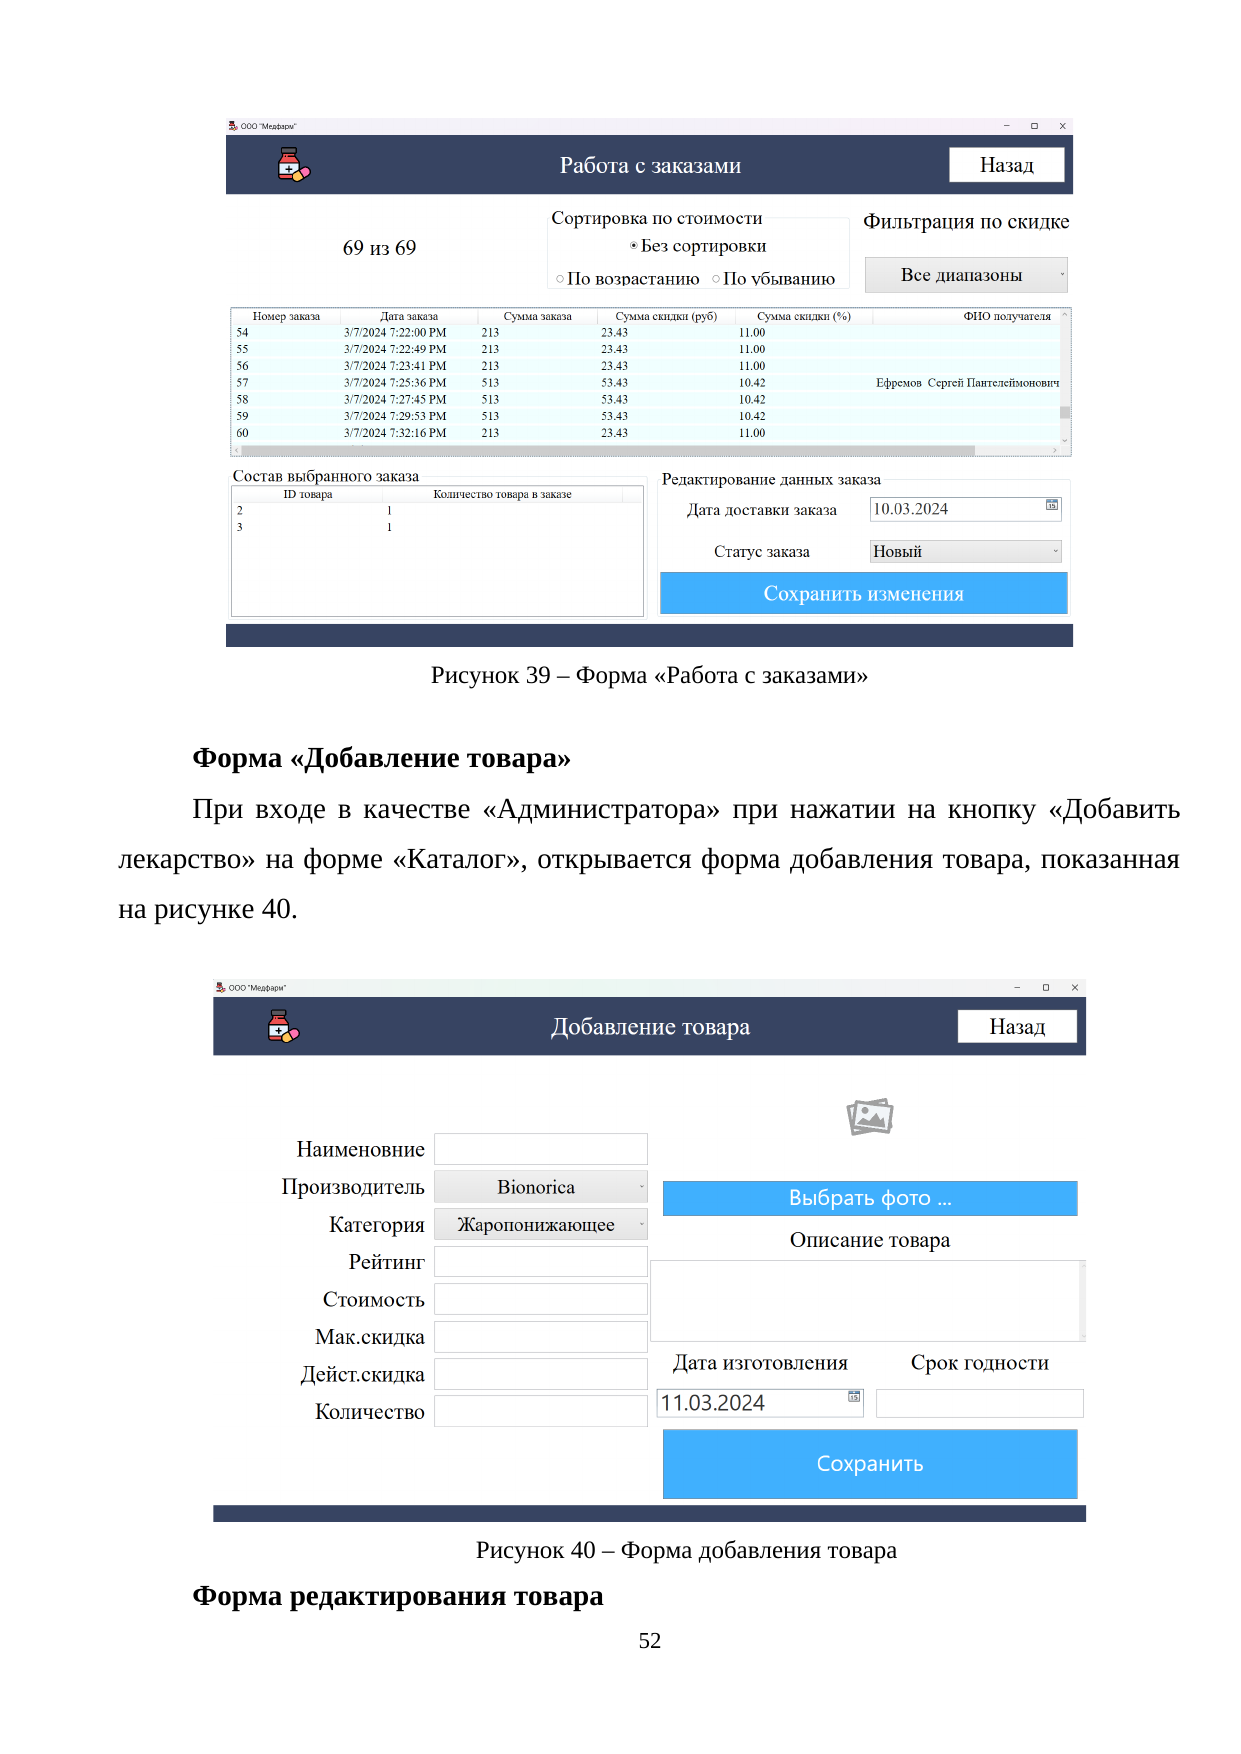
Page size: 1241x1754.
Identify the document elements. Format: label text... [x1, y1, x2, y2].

list Форма «Добавление товара» [118, 741, 1181, 774]
list Рисунок 40 – Форма добавления товара [118, 1535, 1181, 1564]
list Форма редактирования товара [118, 1578, 1181, 1612]
text Рисунок 39 – Форма «Работа с заказами» [118, 660, 1181, 689]
picture [226, 118, 1074, 647]
list При входе в качестве «Администратора» при нажатии на кнопку «Добавить лекарство» на форме «Каталог», открывается форма добавления товара, показанная на рисунке 40. [118, 791, 1181, 925]
picture [213, 979, 1087, 1522]
